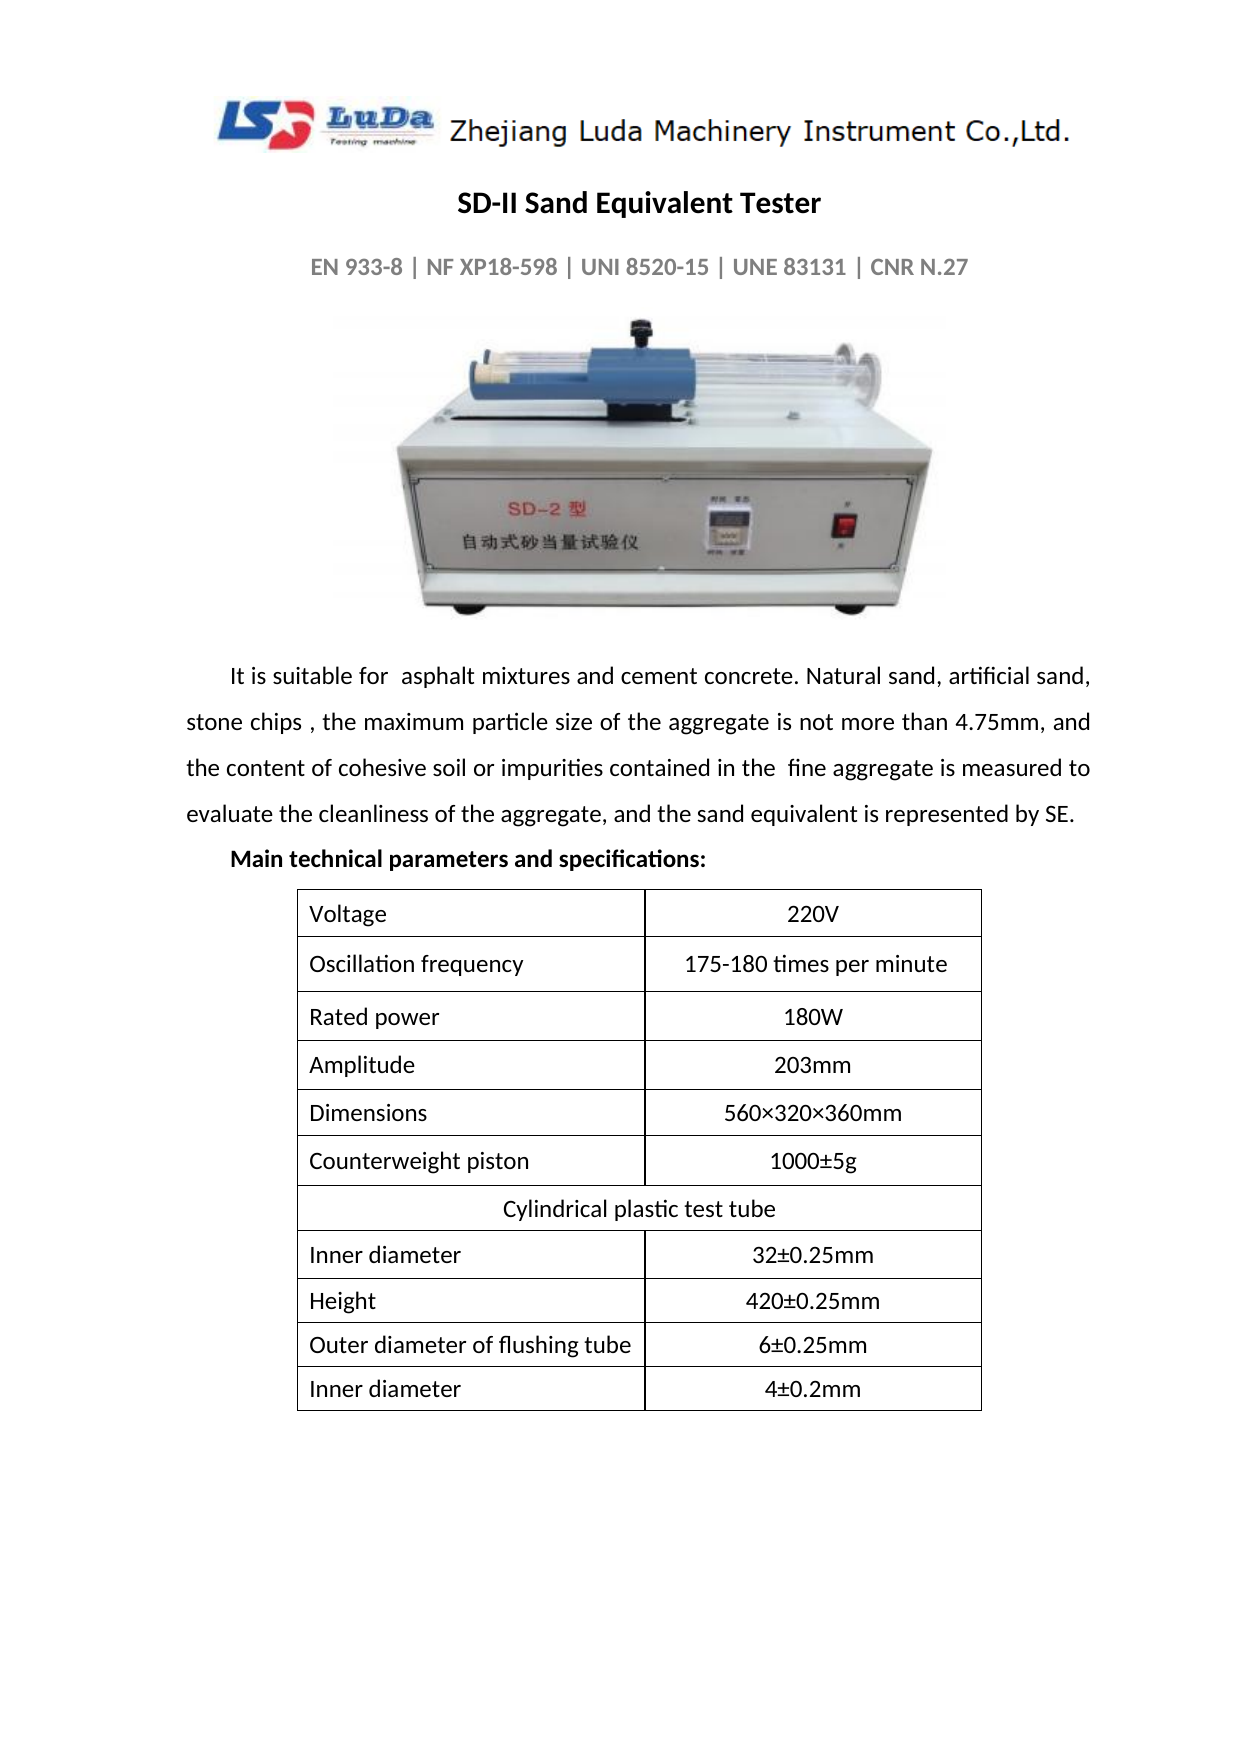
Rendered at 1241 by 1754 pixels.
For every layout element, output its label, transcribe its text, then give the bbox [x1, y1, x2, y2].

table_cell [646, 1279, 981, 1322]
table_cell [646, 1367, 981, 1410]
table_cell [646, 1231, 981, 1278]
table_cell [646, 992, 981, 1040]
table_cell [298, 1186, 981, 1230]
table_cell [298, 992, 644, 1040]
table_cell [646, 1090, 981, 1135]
picture [213, 96, 1082, 164]
text Main technical parameters and specifications: [186, 843, 1093, 874]
picture [332, 307, 947, 661]
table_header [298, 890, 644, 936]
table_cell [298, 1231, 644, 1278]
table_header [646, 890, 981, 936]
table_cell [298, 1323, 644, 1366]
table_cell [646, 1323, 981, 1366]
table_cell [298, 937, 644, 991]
text EN 933-8 | NF XP18-598 | UNI 8520-15 | UNE 83131 | CNR N.27 [186, 251, 1093, 282]
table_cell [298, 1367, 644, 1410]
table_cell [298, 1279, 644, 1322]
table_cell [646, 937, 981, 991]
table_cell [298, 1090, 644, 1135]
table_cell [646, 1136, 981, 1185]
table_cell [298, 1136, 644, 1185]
text It is suitable for asphalt mixtures and cement concrete. Natural sand, artificial sand, stone chips , the maximum particle size of the aggregate is not more than 4.75mm, and the content of cohesive soil or impurities contained in the fine aggregate is measured to evaluate the cleanliness of the aggregate, and the sand equivalent is represented by SE. [186, 661, 1093, 828]
text SD-II Sand Equivalent Tester [186, 183, 1093, 221]
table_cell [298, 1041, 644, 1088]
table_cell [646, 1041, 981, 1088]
